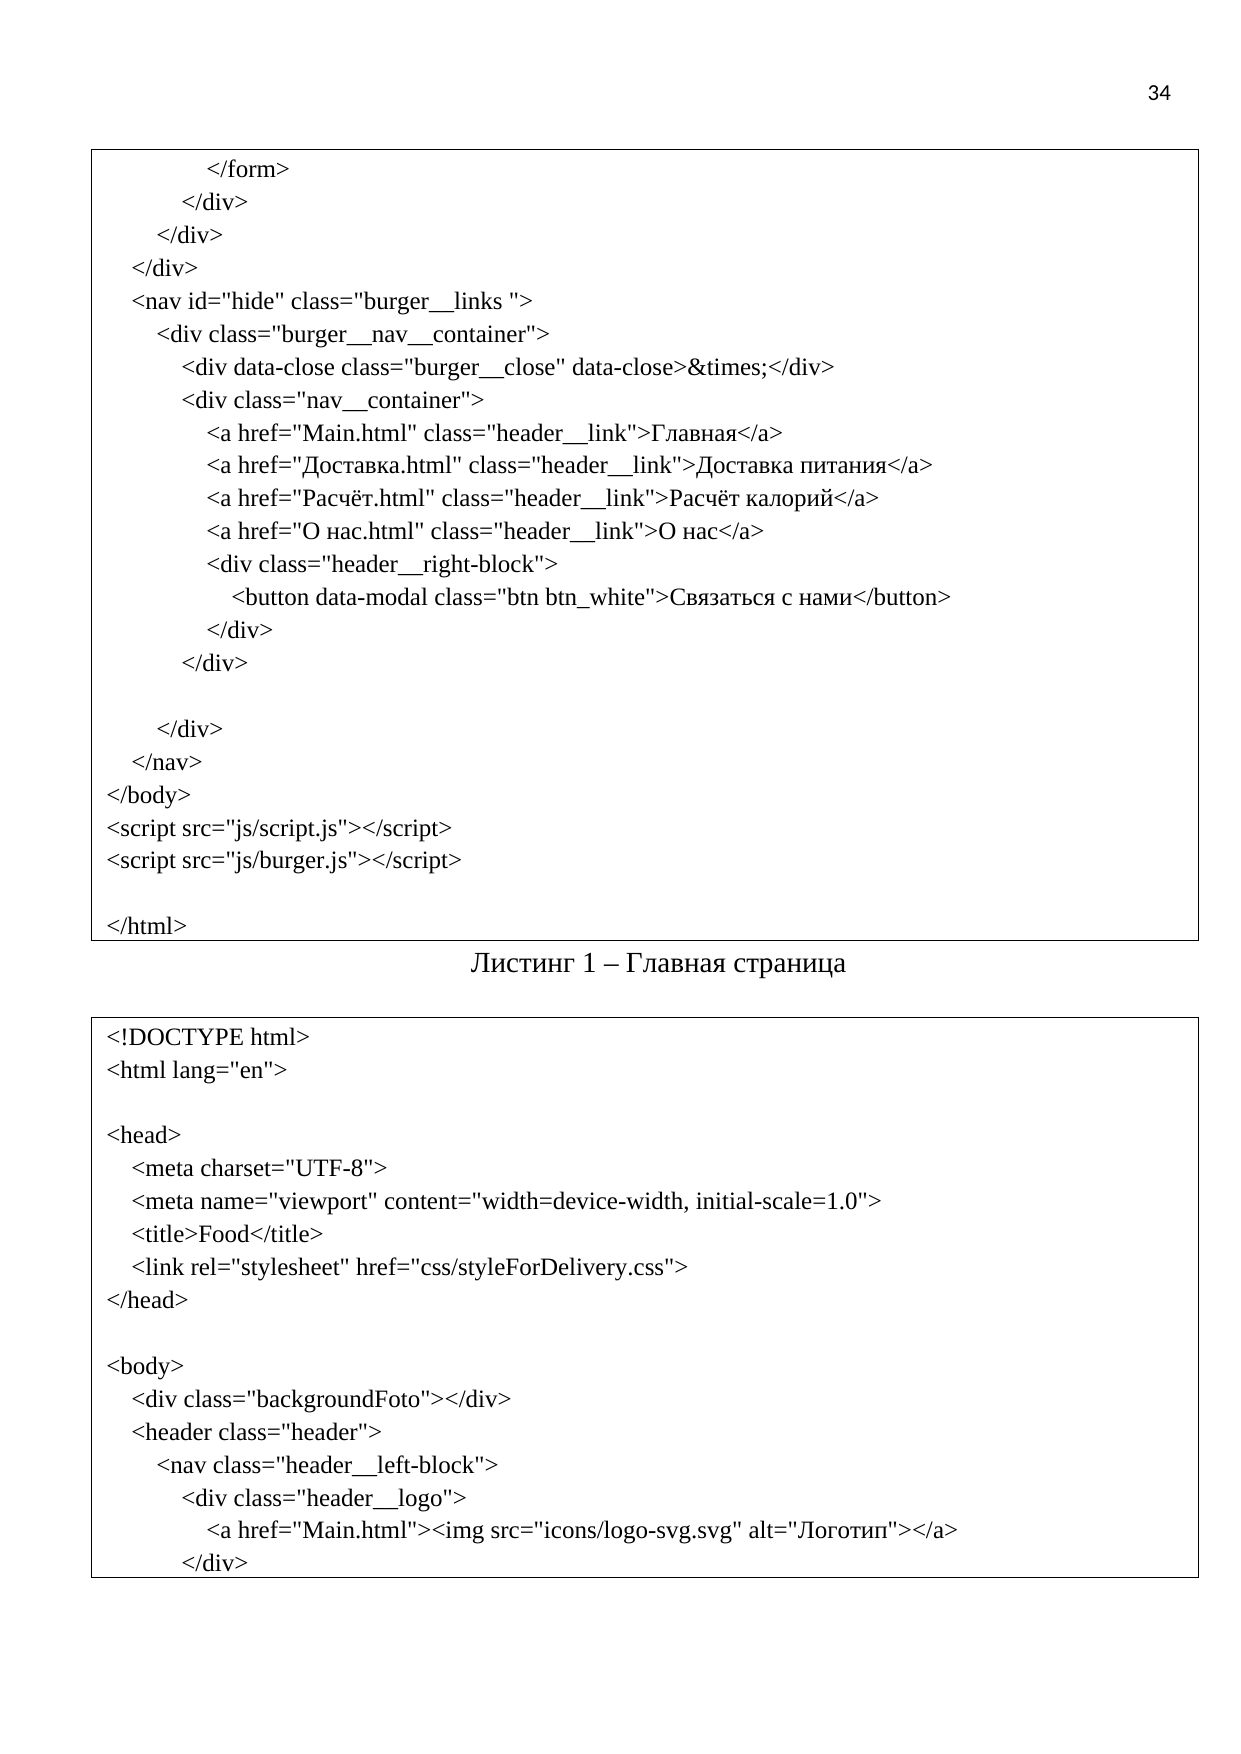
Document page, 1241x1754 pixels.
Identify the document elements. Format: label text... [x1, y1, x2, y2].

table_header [92, 1018, 1198, 1577]
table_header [92, 150, 1198, 940]
text Листинг 1 – Главная страница [136, 945, 1181, 979]
